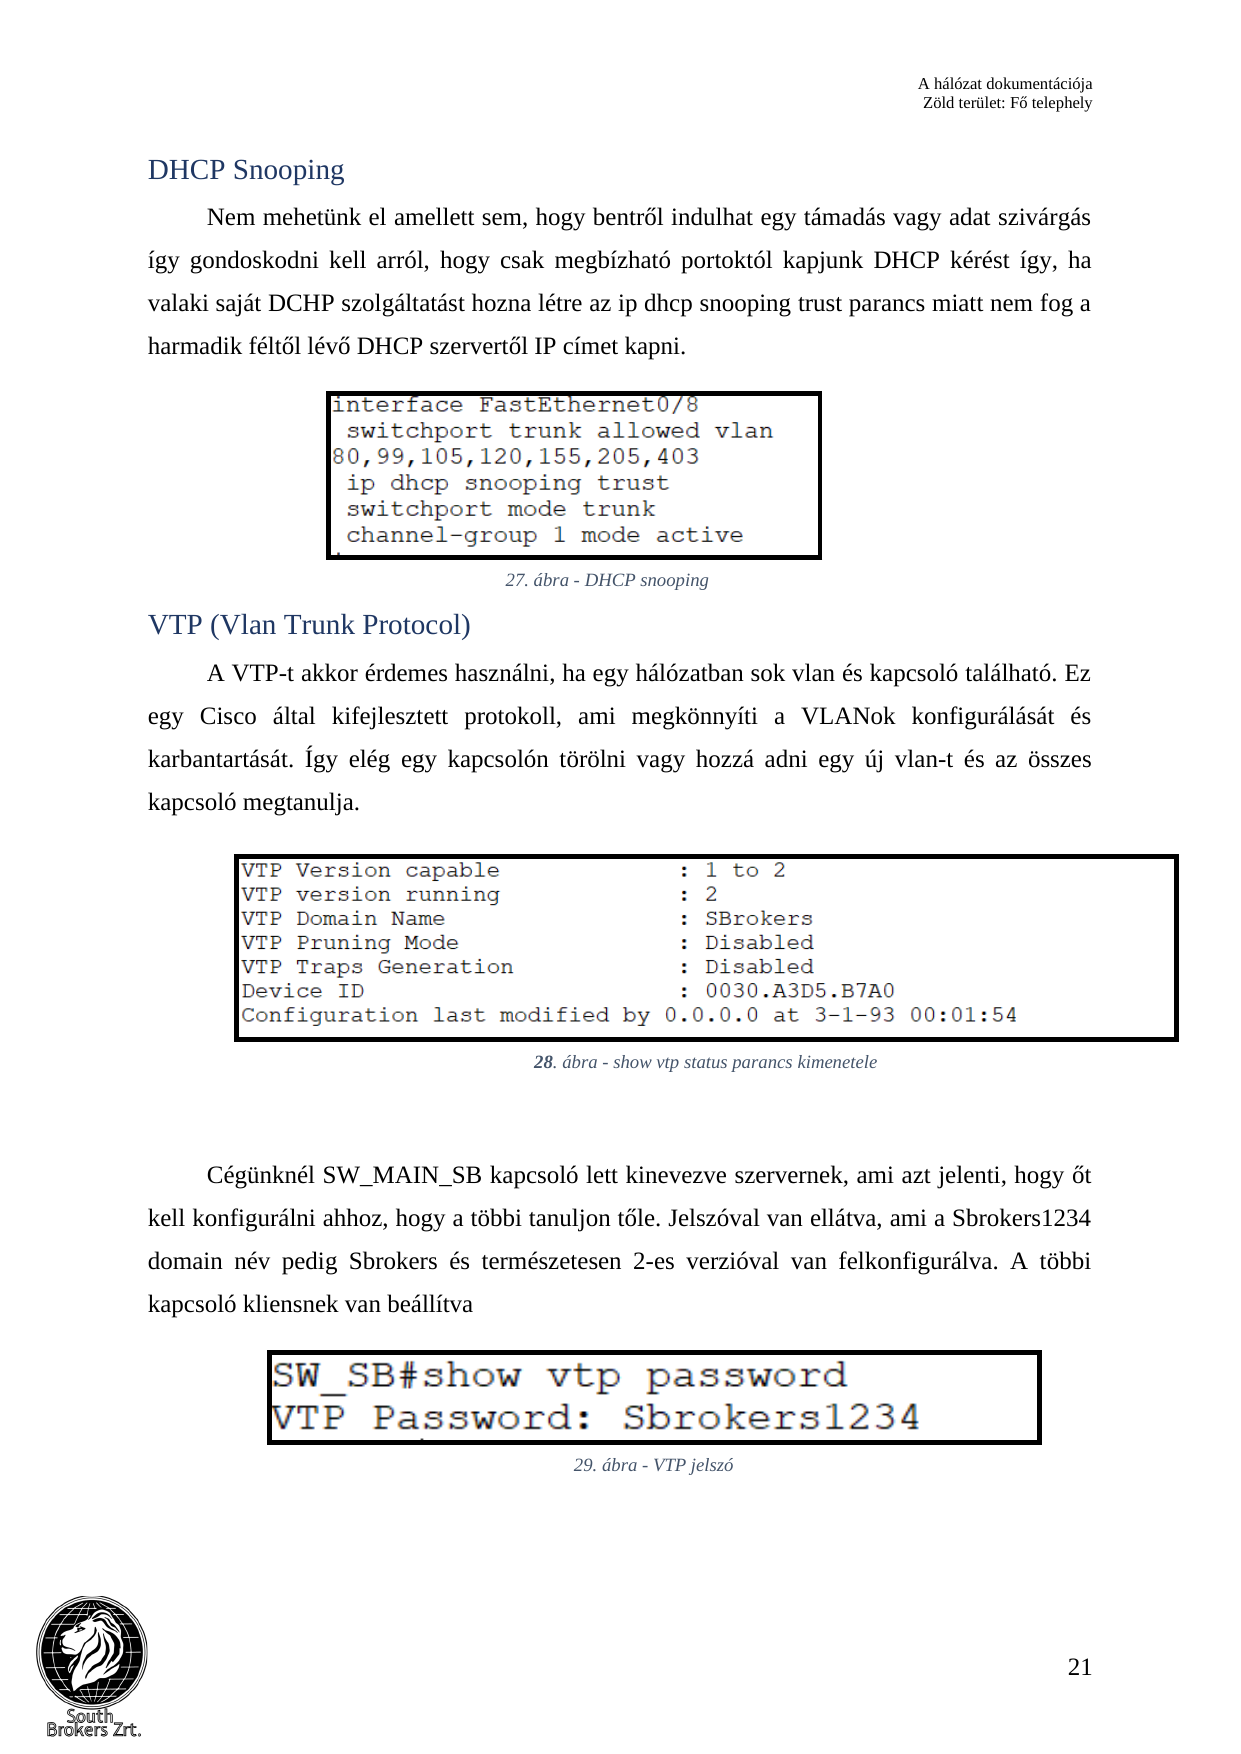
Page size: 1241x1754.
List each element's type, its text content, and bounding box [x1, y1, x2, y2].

picture [331, 396, 818, 555]
subtitle DHCP Snooping [148, 152, 1093, 185]
picture [272, 1355, 1037, 1440]
picture [36, 1596, 148, 1739]
picture [239, 859, 1174, 1037]
text Nem mehetünk el amellett sem, hogy bentről indulhat egy támadás vagy adat szivárgás így gondoskodni kell arról, hogy csak megbízható portoktól kapjunk DHCP kérést így, ha valaki saját DCHP szolgáltatást hozna létre az ip dhcp snooping trust parancs miatt nem fog a harmadik féltől lévő DHCP szervertől IP címet kapni. [148, 202, 1093, 360]
text A VTP-t akkor érdemes használni, ha egy hálózatban sok vlan és kapcsoló található. Ez egy Cisco által kifejlesztett protokoll, ami megkönnyíti a VLANok konfigurálását és karbantartását. Így elég egy kapcsolón törölni vagy hozzá adni egy új vlan-t és az összes kapcsoló megtanulja. [148, 658, 1093, 816]
